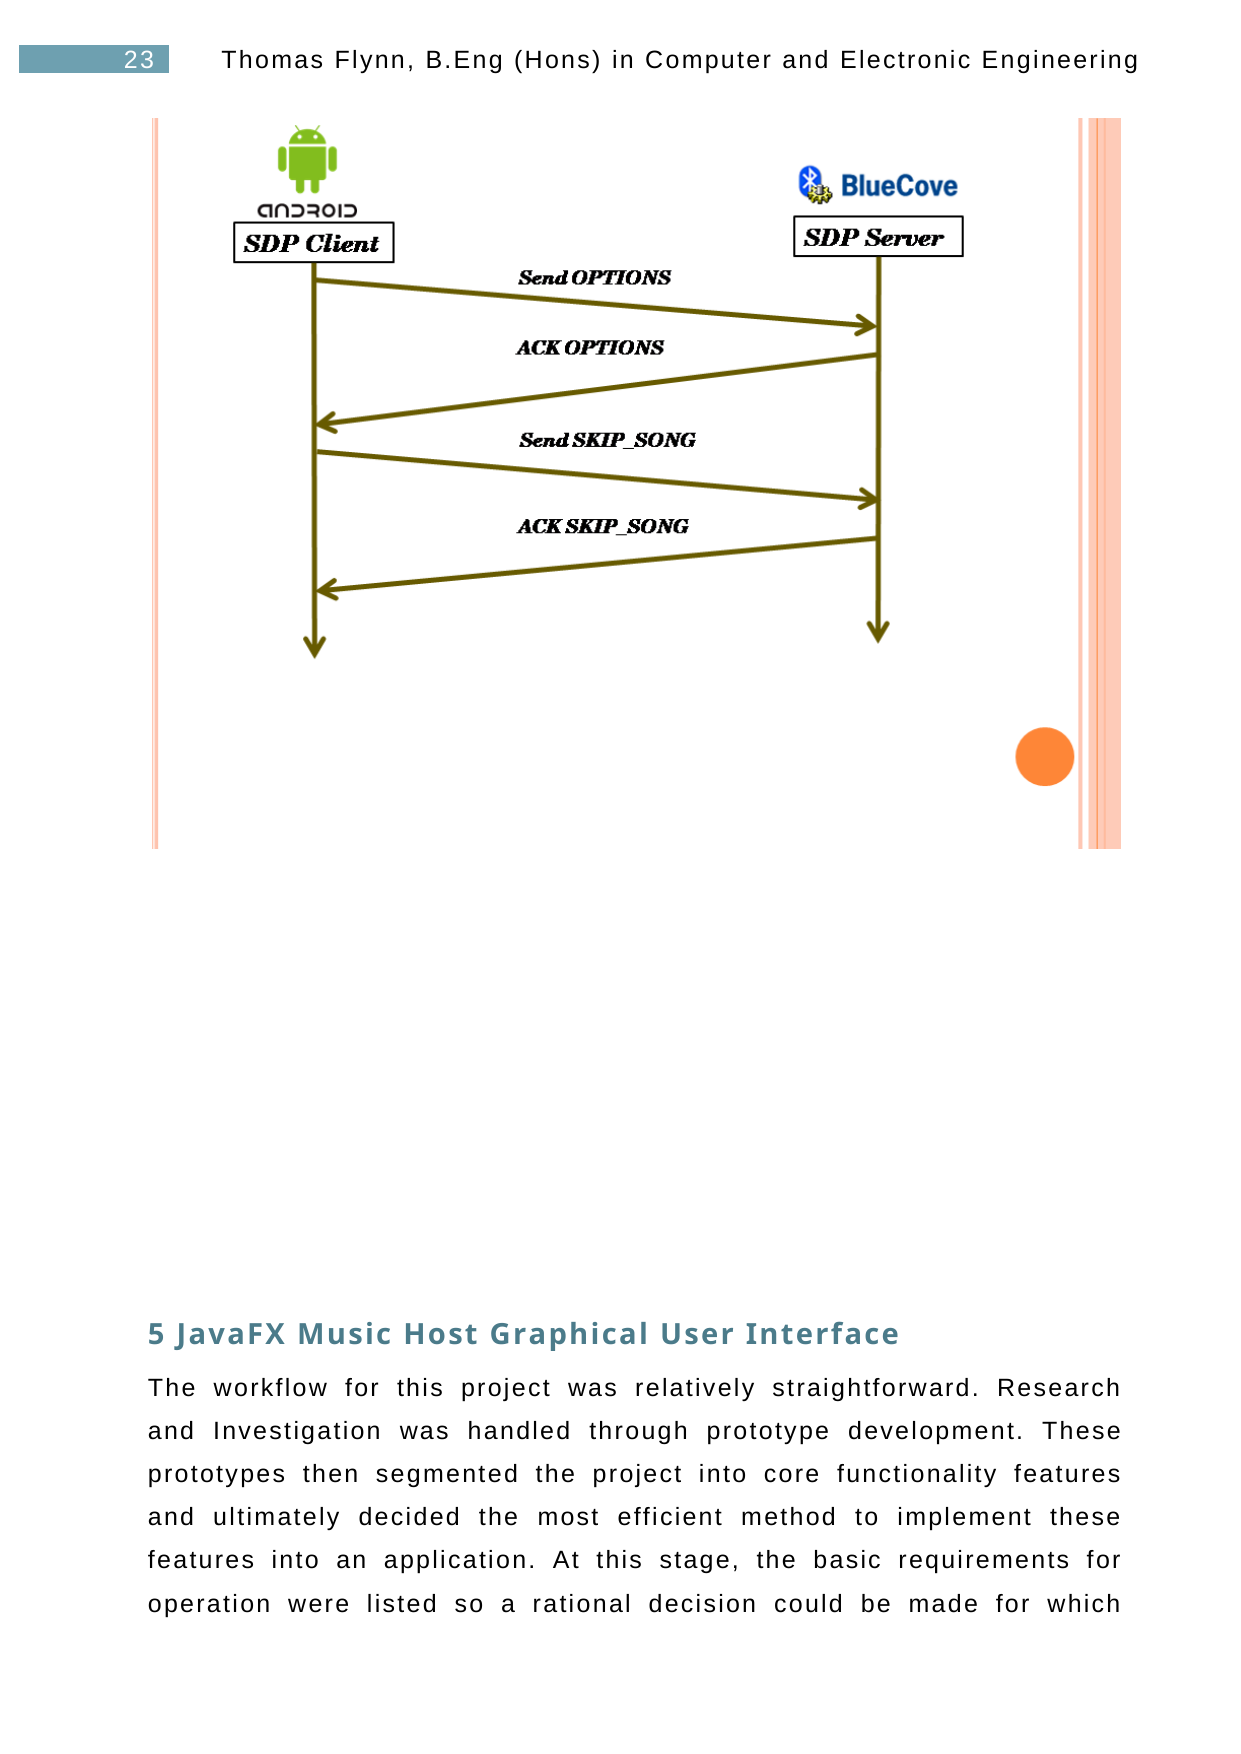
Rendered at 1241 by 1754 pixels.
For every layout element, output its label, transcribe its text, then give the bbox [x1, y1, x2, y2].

picture [147, 118, 1121, 849]
subtitle 5 JavaFX Music Host Graphical User Interface [148, 1313, 1122, 1353]
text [148, 1373, 1122, 1617]
